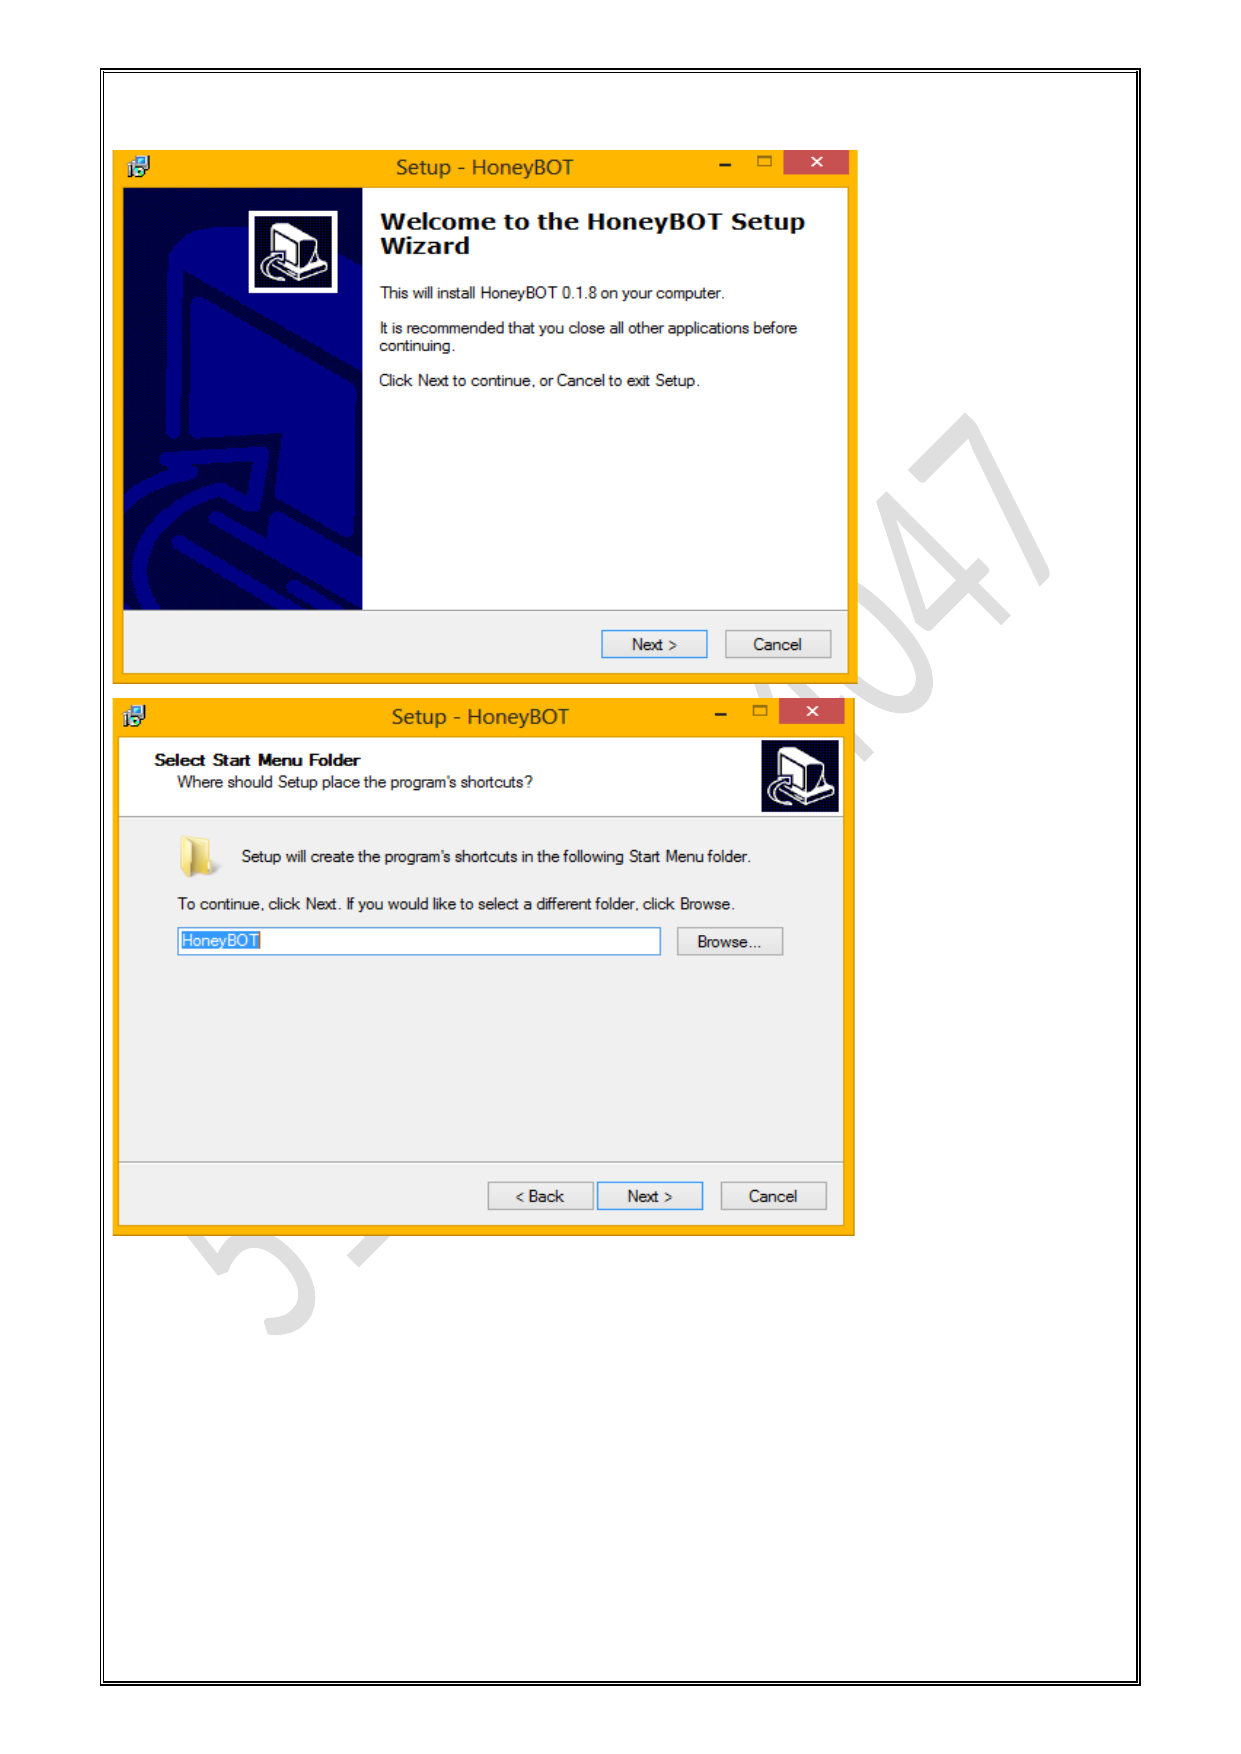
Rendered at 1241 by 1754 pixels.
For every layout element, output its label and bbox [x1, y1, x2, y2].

picture [112, 150, 858, 684]
picture [112, 698, 855, 1236]
